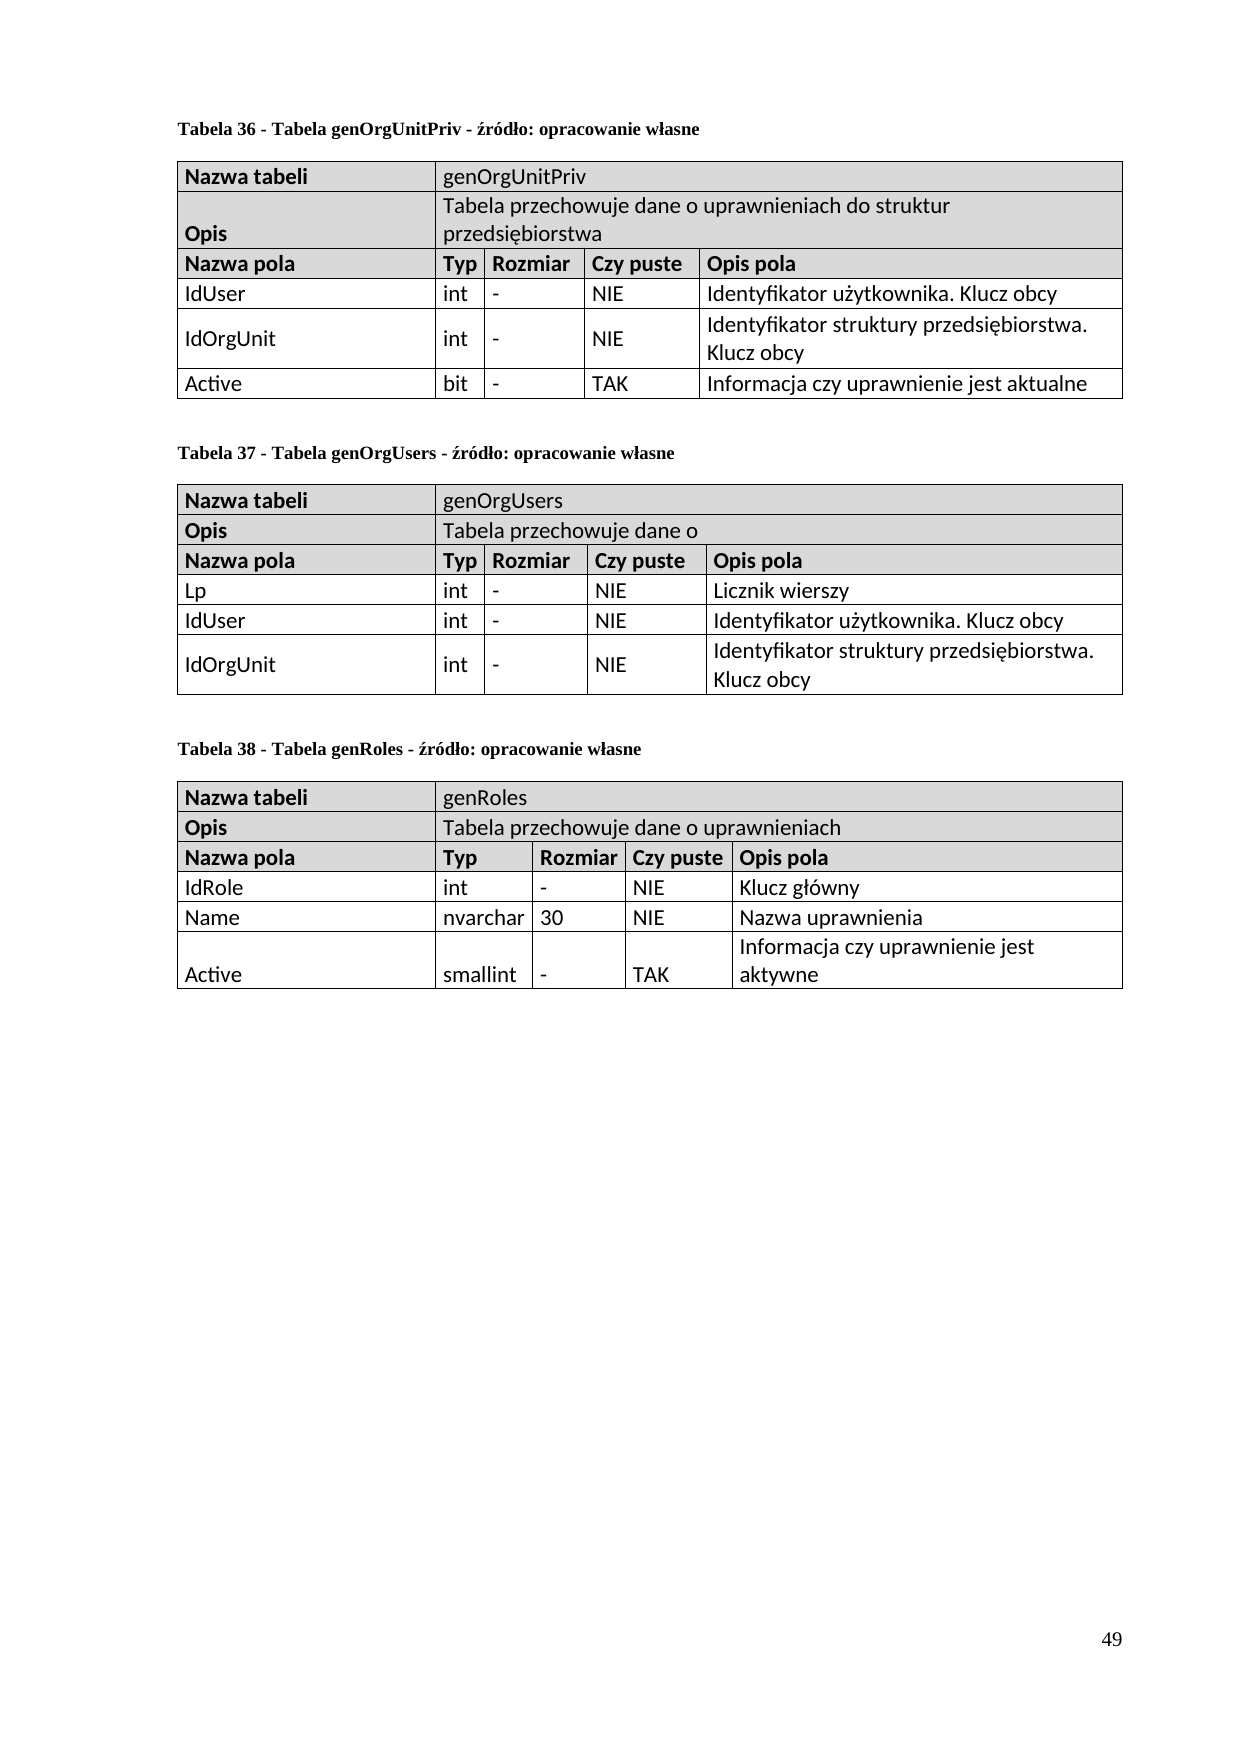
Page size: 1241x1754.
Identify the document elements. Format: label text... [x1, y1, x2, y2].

table_cell Opis pola [700, 249, 1122, 278]
table_cell int [436, 635, 484, 694]
table_cell IdRole [178, 872, 435, 901]
table_cell Typ [436, 842, 532, 871]
table_cell Opis [178, 515, 435, 544]
table_cell NIE [588, 635, 706, 694]
table_header Nazwa tabeli [178, 782, 435, 811]
table_cell int [436, 575, 484, 604]
table_cell Opis [178, 192, 435, 248]
table_cell Identyfikator użytkownika. Klucz obcy [707, 605, 1122, 634]
text Tabela 37 - Tabela genOrgUsers - źródło: opracowanie własne [177, 442, 1122, 463]
table_cell IdUser [178, 279, 435, 308]
table_cell smallint [436, 932, 532, 988]
table_cell Tabela przechowuje dane o uprawnieniach do struktur przedsiębiorstwa [436, 192, 1122, 248]
table_cell Tabela przechowuje dane o [436, 515, 1122, 544]
table_cell NIE [588, 575, 706, 604]
table_cell NIE [585, 279, 699, 308]
table_cell Opis pola [733, 842, 1122, 871]
table_cell Klucz główny [733, 872, 1122, 901]
text Tabela 36 - Tabela genOrgUnitPriv - źródło: opracowanie własne [177, 118, 1122, 140]
table_header genRoles [436, 782, 1122, 811]
table_cell IdUser [178, 605, 435, 634]
table_cell Rozmiar [533, 842, 625, 871]
table_cell NIE [626, 902, 732, 931]
table_cell NIE [588, 605, 706, 634]
table_header Nazwa tabeli [178, 485, 435, 514]
table_cell Nazwa pola [178, 249, 435, 278]
table_cell - [485, 309, 584, 368]
table_cell Czy puste [626, 842, 732, 871]
table_cell - [533, 932, 625, 988]
table_cell Opis [178, 812, 435, 841]
table_cell Rozmiar [485, 545, 587, 574]
table_cell Licznik wierszy [707, 575, 1122, 604]
table_cell TAK [585, 369, 699, 398]
table_cell int [436, 605, 484, 634]
table_cell Czy puste [585, 249, 699, 278]
table_cell Typ [436, 545, 484, 574]
table_cell int [436, 309, 484, 368]
table_header genOrgUsers [436, 485, 1122, 514]
table_cell Typ [436, 249, 484, 278]
table_cell Opis pola [707, 545, 1122, 574]
table_cell 30 [533, 902, 625, 931]
table_cell Identyfikator struktury przedsiębiorstwa. Klucz obcy [707, 635, 1122, 694]
table_cell Lp [178, 575, 435, 604]
table_cell Informacja czy uprawnienie jest aktualne [700, 369, 1122, 398]
table_cell Tabela przechowuje dane o uprawnieniach [436, 812, 1122, 841]
table_cell IdOrgUnit [178, 309, 435, 368]
table_header Nazwa tabeli [178, 162, 435, 191]
table_cell Identyfikator użytkownika. Klucz obcy [700, 279, 1122, 308]
table_cell IdOrgUnit [178, 635, 435, 694]
table_cell Informacja czy uprawnienie jest aktywne [733, 932, 1122, 988]
table_cell TAK [626, 932, 732, 988]
table_cell Nazwa uprawnienia [733, 902, 1122, 931]
table_cell int [436, 872, 532, 901]
table_cell Nazwa pola [178, 842, 435, 871]
table_cell - [485, 605, 587, 634]
text Tabela 38 - Tabela genRoles - źródło: opracowanie własne [177, 738, 1122, 760]
table_header genOrgUnitPriv [436, 162, 1122, 191]
table_cell Rozmiar [485, 249, 584, 278]
table_cell - [485, 575, 587, 604]
table_cell bit [436, 369, 484, 398]
table_cell NIE [585, 309, 699, 368]
table_cell - [485, 635, 587, 694]
table_cell Czy puste [588, 545, 706, 574]
table_cell - [485, 279, 584, 308]
table_cell nvarchar [436, 902, 532, 931]
table_cell Name [178, 902, 435, 931]
table_cell Active [178, 369, 435, 398]
table_cell Active [178, 932, 435, 988]
table_cell - [533, 872, 625, 901]
table_cell NIE [626, 872, 732, 901]
table_cell int [436, 279, 484, 308]
table_cell Identyfikator struktury przedsiębiorstwa. Klucz obcy [700, 309, 1122, 368]
table_cell Nazwa pola [178, 545, 435, 574]
table_cell - [485, 369, 584, 398]
